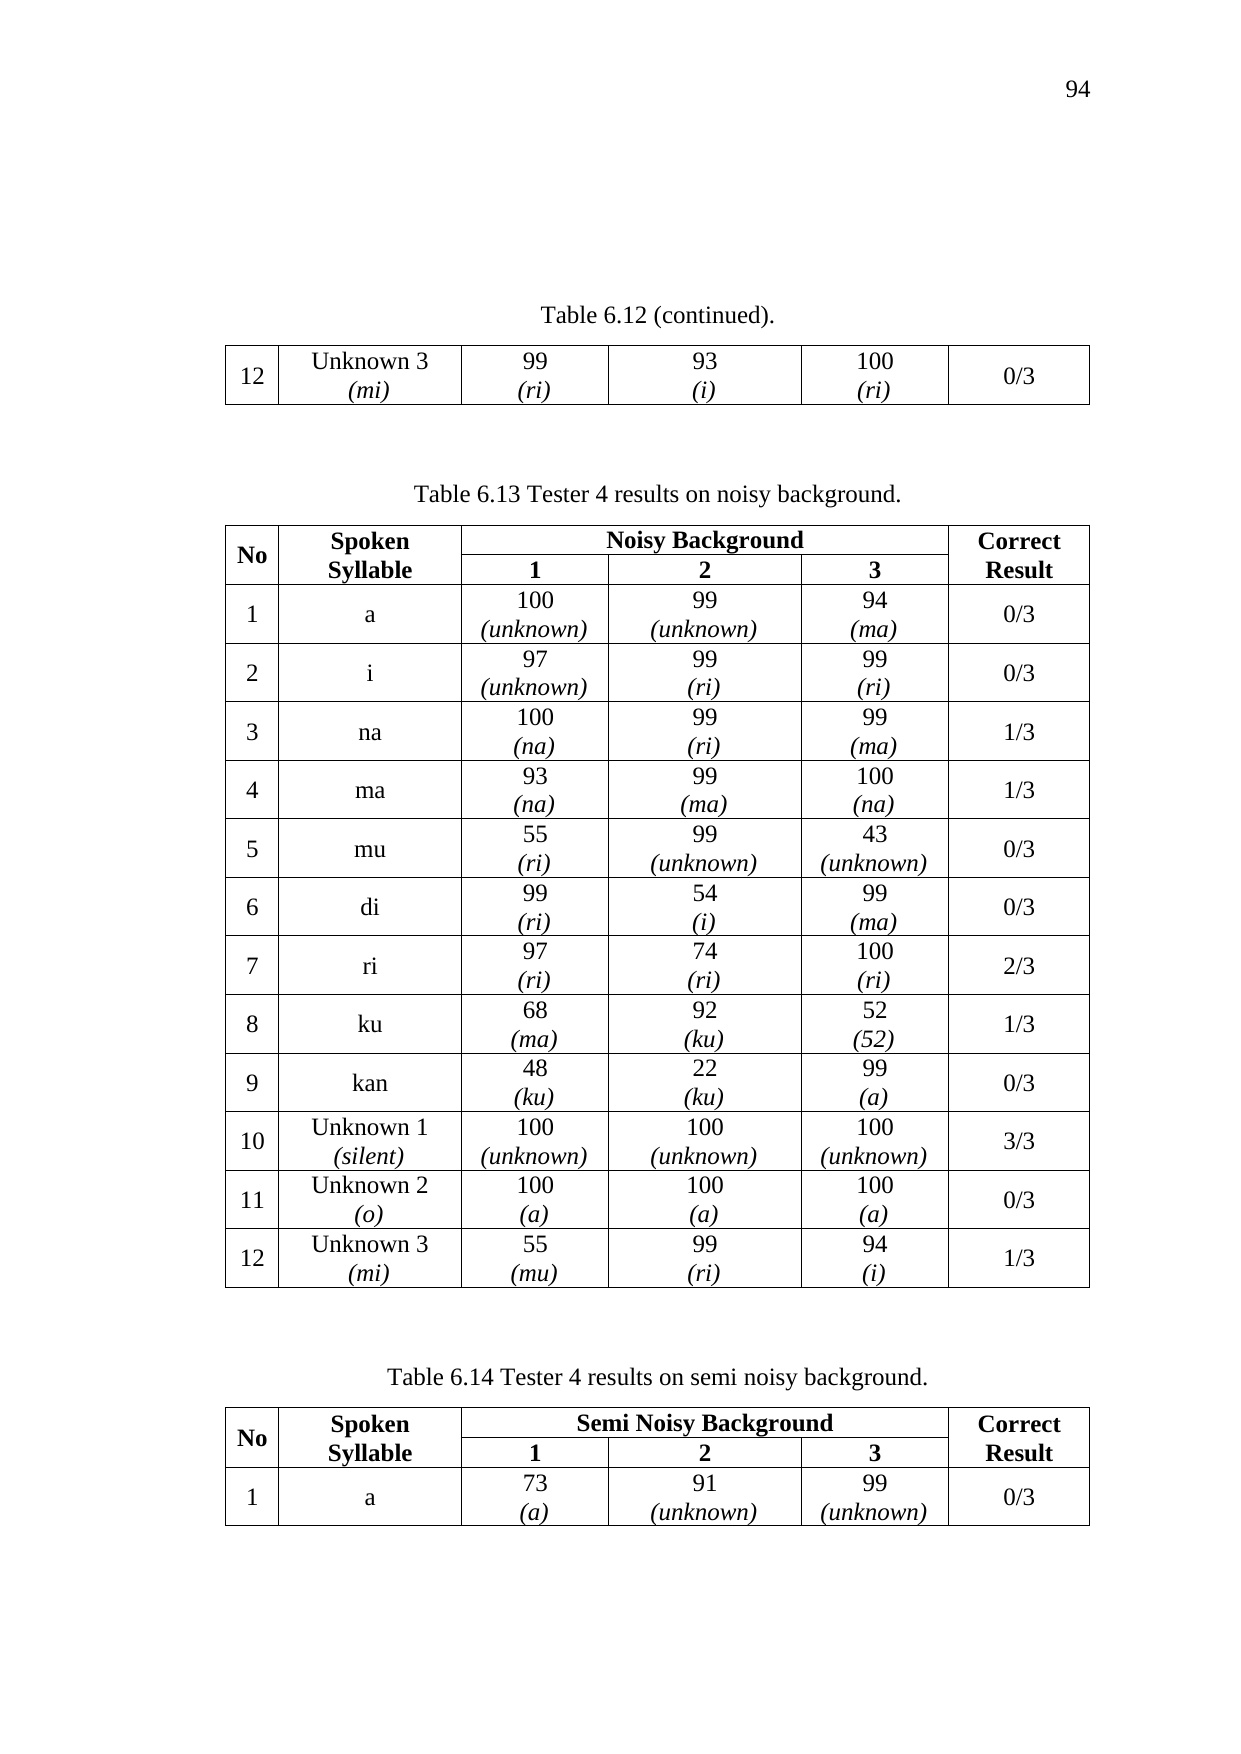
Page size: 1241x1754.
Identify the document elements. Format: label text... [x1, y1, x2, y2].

table_cell 94 (i) [802, 1229, 948, 1287]
table_cell 100 (unknown) [609, 1112, 801, 1169]
table_cell 99 (ri) [802, 644, 948, 701]
table_header Noisy Background [462, 526, 948, 554]
table_cell ma [279, 761, 461, 818]
table_cell 3 [802, 1438, 948, 1467]
table_header Unknown 3 (mi) [279, 346, 461, 404]
table_cell 100 (na) [462, 702, 608, 760]
table_cell 43 (unknown) [802, 819, 948, 877]
table_cell 52 (52) [802, 995, 948, 1052]
table_cell a [279, 1468, 461, 1525]
table_header Spoken Syllable [279, 1408, 461, 1467]
table_cell i [279, 644, 461, 701]
table_cell 48 (ku) [462, 1054, 608, 1111]
table_cell 97 (unknown) [462, 644, 608, 701]
table_header 12 [226, 346, 278, 404]
table_cell 99 (a) [802, 1054, 948, 1111]
table_header Semi Noisy Background [462, 1408, 948, 1437]
table_cell di [279, 878, 461, 935]
table_cell 3 [226, 702, 278, 760]
table_cell 99 (ri) [609, 644, 801, 701]
table_cell 1/3 [949, 702, 1089, 760]
text Table 6.12 (continued). [225, 300, 1090, 329]
table_cell 1 [226, 585, 278, 643]
table_cell 94 (ma) [802, 585, 948, 643]
table_cell 1/3 [949, 761, 1089, 818]
table_cell mu [279, 819, 461, 877]
table_cell 74 (ri) [609, 936, 801, 994]
table_cell 0/3 [949, 1468, 1089, 1525]
table_cell 0/3 [949, 644, 1089, 701]
table_cell 99 (ri) [462, 878, 608, 935]
table_cell 100 (ri) [802, 936, 948, 994]
text Table 6.14 Tester 4 results on semi noisy background. [225, 1362, 1090, 1391]
table_cell 9 [226, 1054, 278, 1111]
table_cell 3/3 [949, 1112, 1089, 1169]
table_cell ku [279, 995, 461, 1052]
text Table 6.13 Tester 4 results on noisy background. [225, 479, 1090, 508]
table_cell 22 (ku) [609, 1054, 801, 1111]
table_cell 100 (a) [462, 1171, 608, 1228]
table_cell a [279, 585, 461, 643]
table_cell 0/3 [949, 585, 1089, 643]
table_cell 7 [226, 936, 278, 994]
table_cell 100 (unknown) [802, 1112, 948, 1169]
table_cell 1/3 [949, 995, 1089, 1052]
table_cell 4 [226, 761, 278, 818]
table_header 99 (ri) [462, 346, 608, 404]
table_cell 1 [226, 1468, 278, 1525]
table_cell 55 (ri) [462, 819, 608, 877]
table_cell 2 [609, 555, 801, 584]
table_cell 100 (unknown) [462, 585, 608, 643]
table_header 0/3 [949, 346, 1089, 404]
table_cell Unknown 1 (silent) [279, 1112, 461, 1169]
table_cell 0/3 [949, 1171, 1089, 1228]
table_cell kan [279, 1054, 461, 1111]
table_cell 99 (ma) [802, 878, 948, 935]
table_header No [226, 1408, 278, 1467]
table_cell 99 (ma) [609, 761, 801, 818]
table_cell 2/3 [949, 936, 1089, 994]
table_cell 6 [226, 878, 278, 935]
table_cell 100 (a) [802, 1171, 948, 1228]
table_header 93 (i) [609, 346, 801, 404]
table_header Correct Result [949, 1408, 1089, 1467]
table_cell 12 [226, 1229, 278, 1287]
table_cell 11 [226, 1171, 278, 1228]
table_cell 97 (ri) [462, 936, 608, 994]
table_cell 1/3 [949, 1229, 1089, 1287]
table_cell 54 (i) [609, 878, 801, 935]
table_cell 1 [462, 1438, 608, 1467]
table_cell 99 (unknown) [609, 585, 801, 643]
table_cell Unknown 3 (mi) [279, 1229, 461, 1287]
table_cell 0/3 [949, 878, 1089, 935]
table_cell 8 [226, 995, 278, 1052]
table_cell 2 [609, 1438, 801, 1467]
table_cell 10 [226, 1112, 278, 1169]
table_cell 99 (unknown) [802, 1468, 948, 1525]
table_cell 100 (na) [802, 761, 948, 818]
table_cell 73 (a) [462, 1468, 608, 1525]
table_cell 93 (na) [462, 761, 608, 818]
table_header Spoken Syllable [279, 526, 461, 584]
table_cell 99 (unknown) [609, 819, 801, 877]
table_cell 91 (unknown) [609, 1468, 801, 1525]
table_cell 68 (ma) [462, 995, 608, 1052]
table_cell Unknown 2 (o) [279, 1171, 461, 1228]
table_cell 99 (ri) [609, 702, 801, 760]
table_cell 100 (unknown) [462, 1112, 608, 1169]
table_cell 55 (mu) [462, 1229, 608, 1287]
table_cell 2 [226, 644, 278, 701]
table_cell 99 (ri) [609, 1229, 801, 1287]
table_cell 3 [802, 555, 948, 584]
table_cell ri [279, 936, 461, 994]
table_header Correct Result [949, 526, 1089, 584]
table_cell 1 [462, 555, 608, 584]
table_cell 92 (ku) [609, 995, 801, 1052]
table_cell 100 (a) [609, 1171, 801, 1228]
table_cell 0/3 [949, 1054, 1089, 1111]
table_cell 99 (ma) [802, 702, 948, 760]
table_cell na [279, 702, 461, 760]
table_cell 5 [226, 819, 278, 877]
table_cell 0/3 [949, 819, 1089, 877]
table_header 100 (ri) [802, 346, 948, 404]
table_header No [226, 526, 278, 584]
